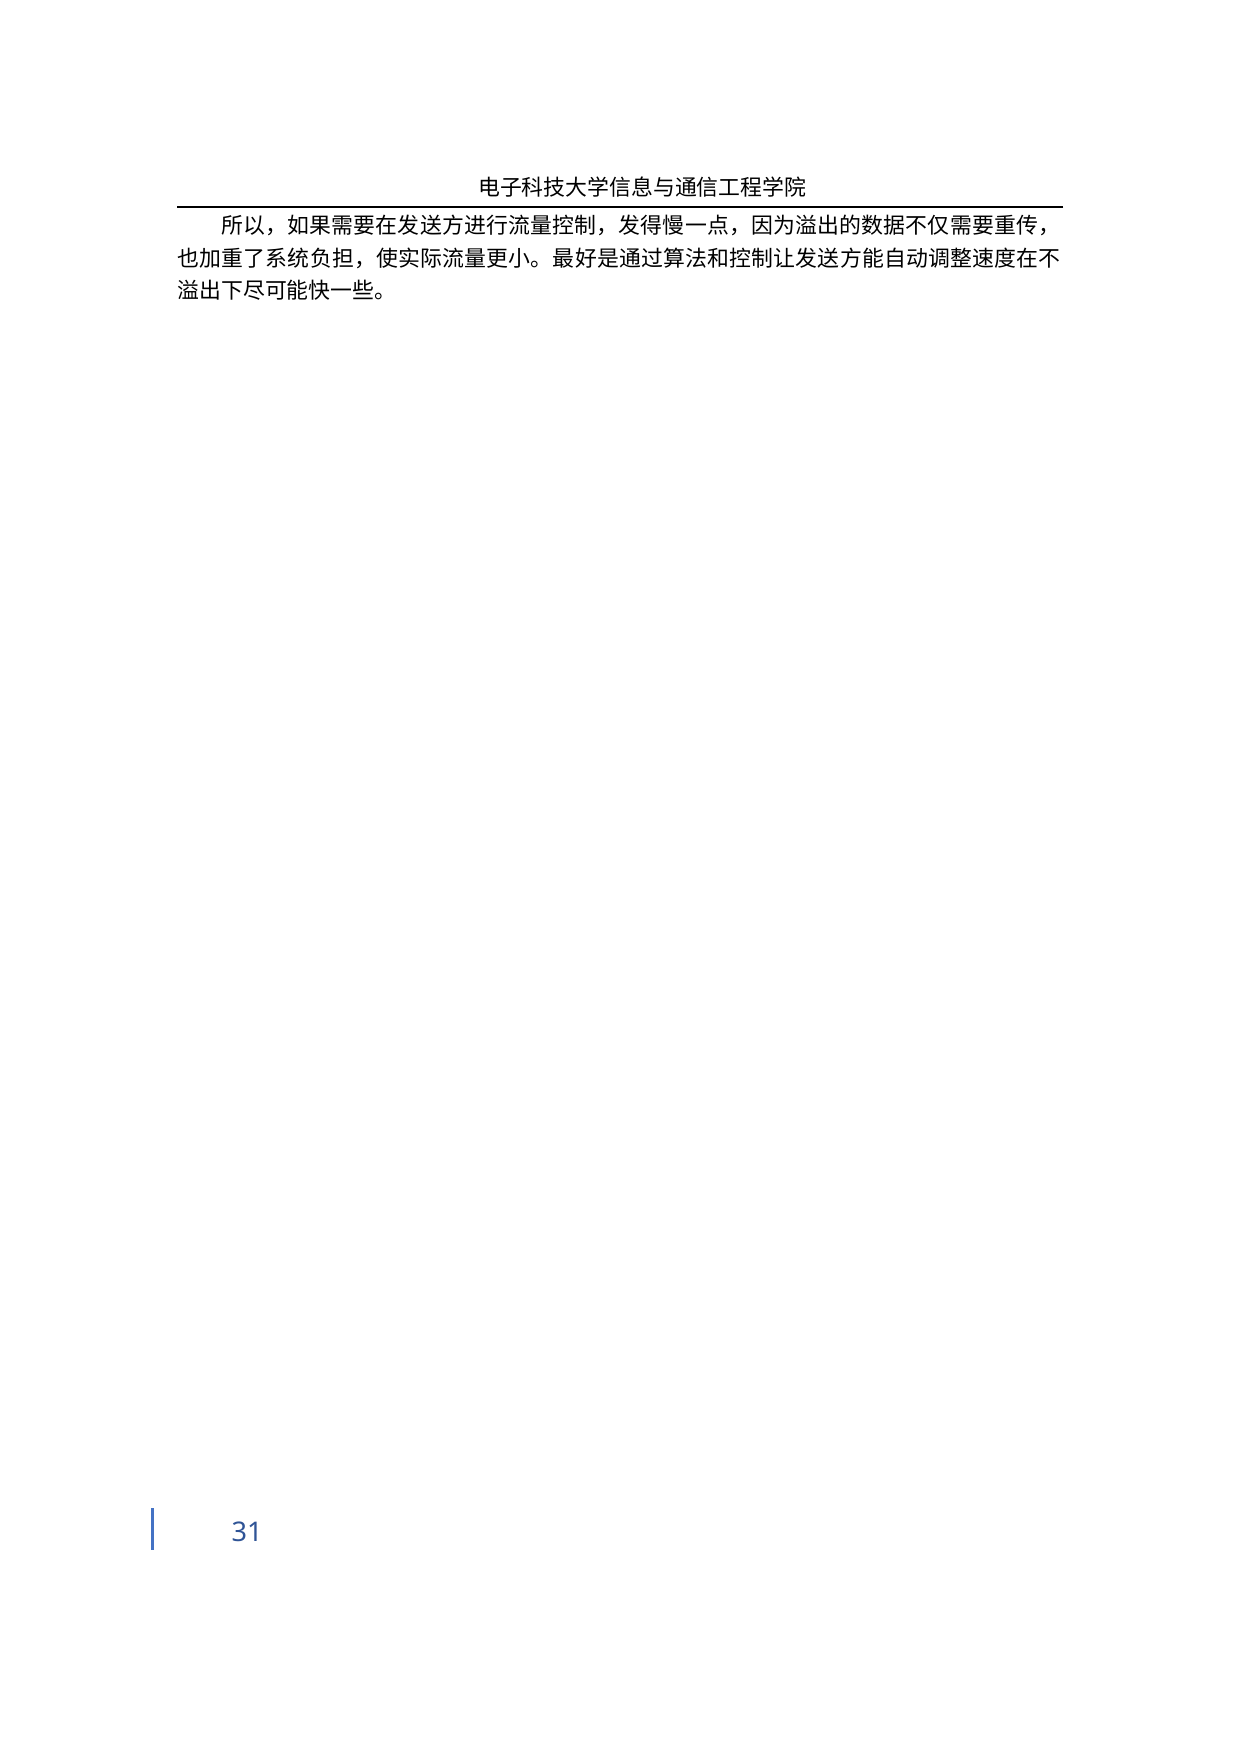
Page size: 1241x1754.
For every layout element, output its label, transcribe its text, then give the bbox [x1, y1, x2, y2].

text 所以，如果需要在发送方进行流量控制，发得慢一点，因为溢出的数据不仅需要重传，也加重了系统负担，使实际流量更小。最好是通过算法和控制让发送方能自动调整速度在不溢出下尽可能快一些。 [177, 208, 1063, 305]
